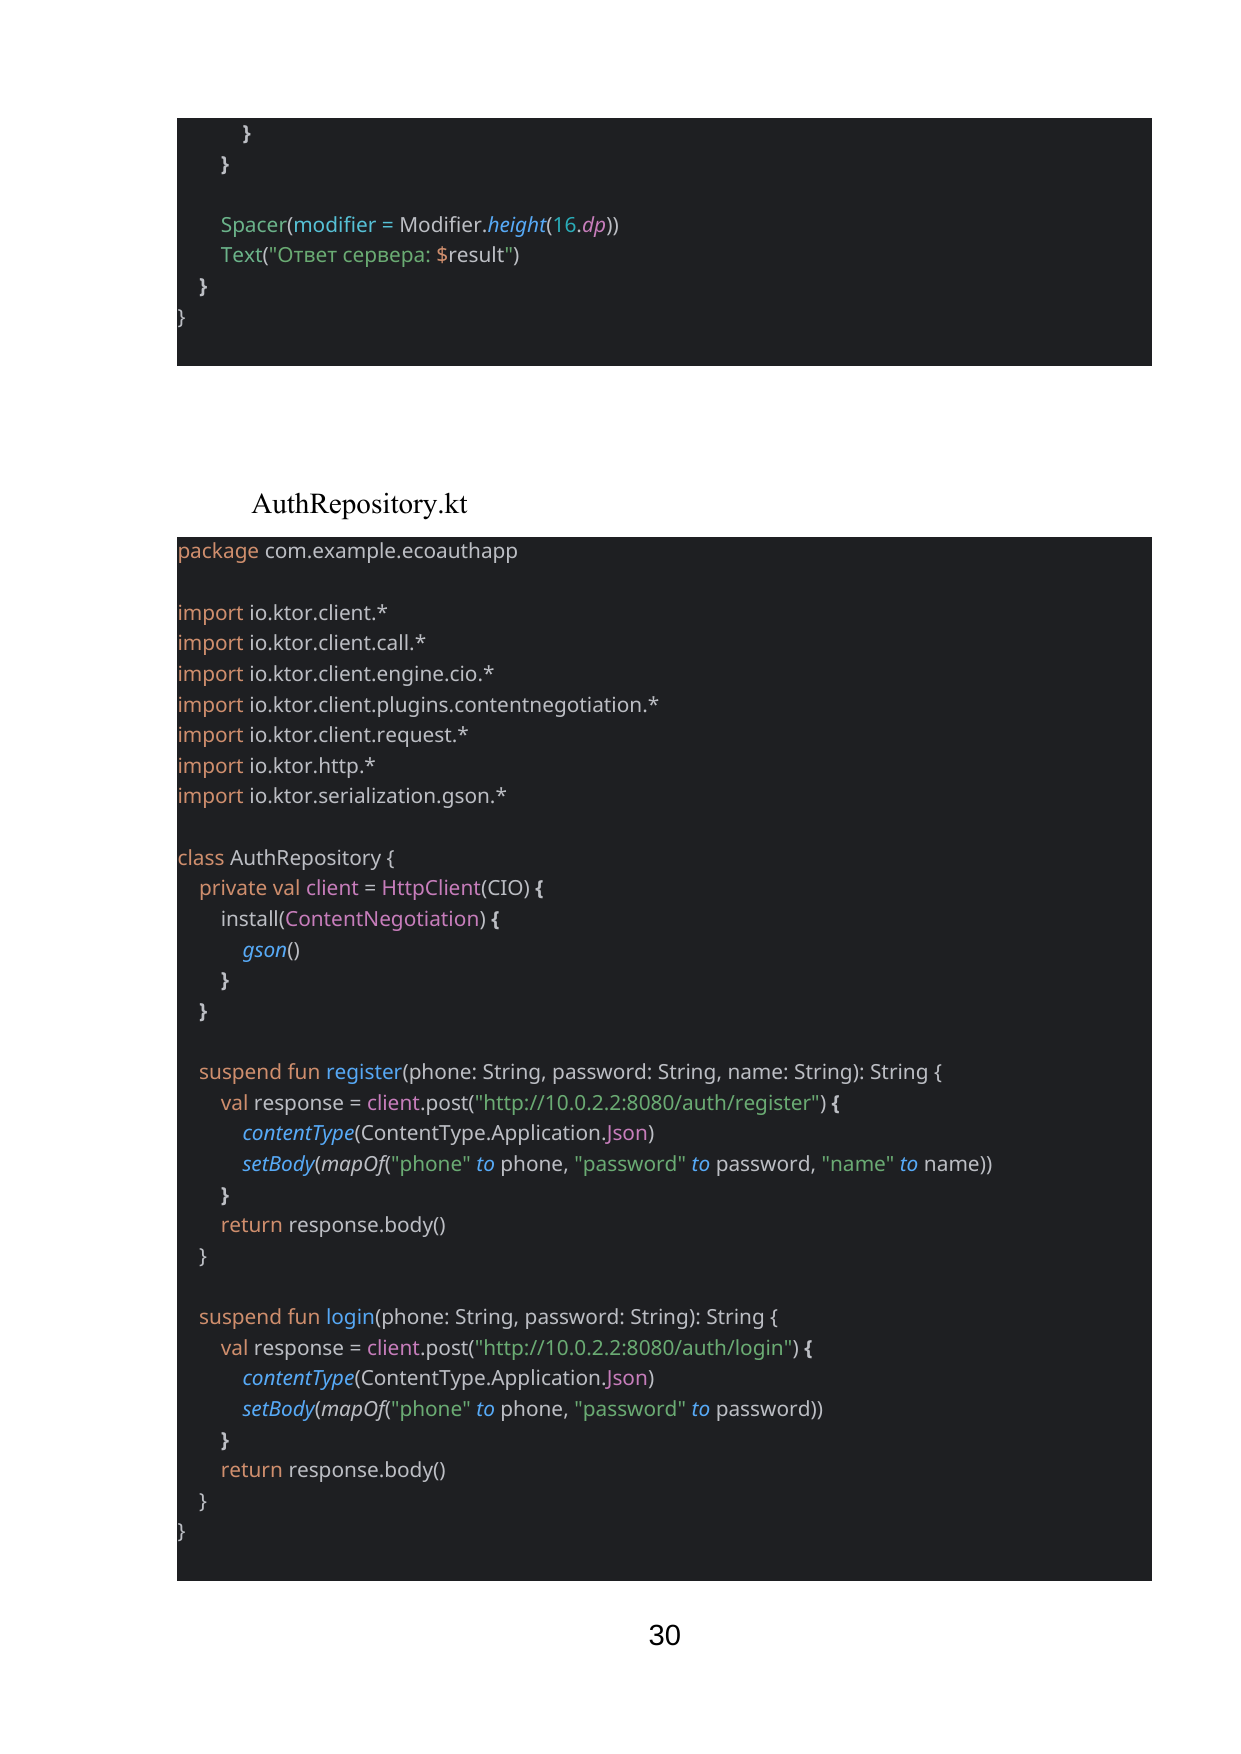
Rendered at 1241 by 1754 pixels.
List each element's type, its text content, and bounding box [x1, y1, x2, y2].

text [177, 118, 1152, 366]
text AuthRepository.kt [251, 486, 1152, 520]
text package com.example.ecoauthapp import io.ktor.client.* import io.ktor.client.call.* import io.ktor.client.engine.cio.* import io.ktor.client.plugins.contentnegotiation.* import io.ktor.client.request.* import io.ktor.http.* import io.ktor.serialization.gson.* class AuthRepository { private val client = HttpClient(CIO) { install(ContentNegotiation) { gson() } } suspend fun register(phone: String, password: String, name: String): String { val response = client.post("http://10.0.2.2:8080/auth/register") { contentType(ContentType.Application.Json) setBody(mapOf("phone" to phone, "password" to password, "name" to name)) } return response.body() } suspend fun login(phone: String, password: String): String { val response = client.post("http://10.0.2.2:8080/auth/login") { contentType(ContentType.Application.Json) setBody(mapOf("phone" to phone, "password" to password)) } return response.body() } } [177, 537, 1152, 1581]
